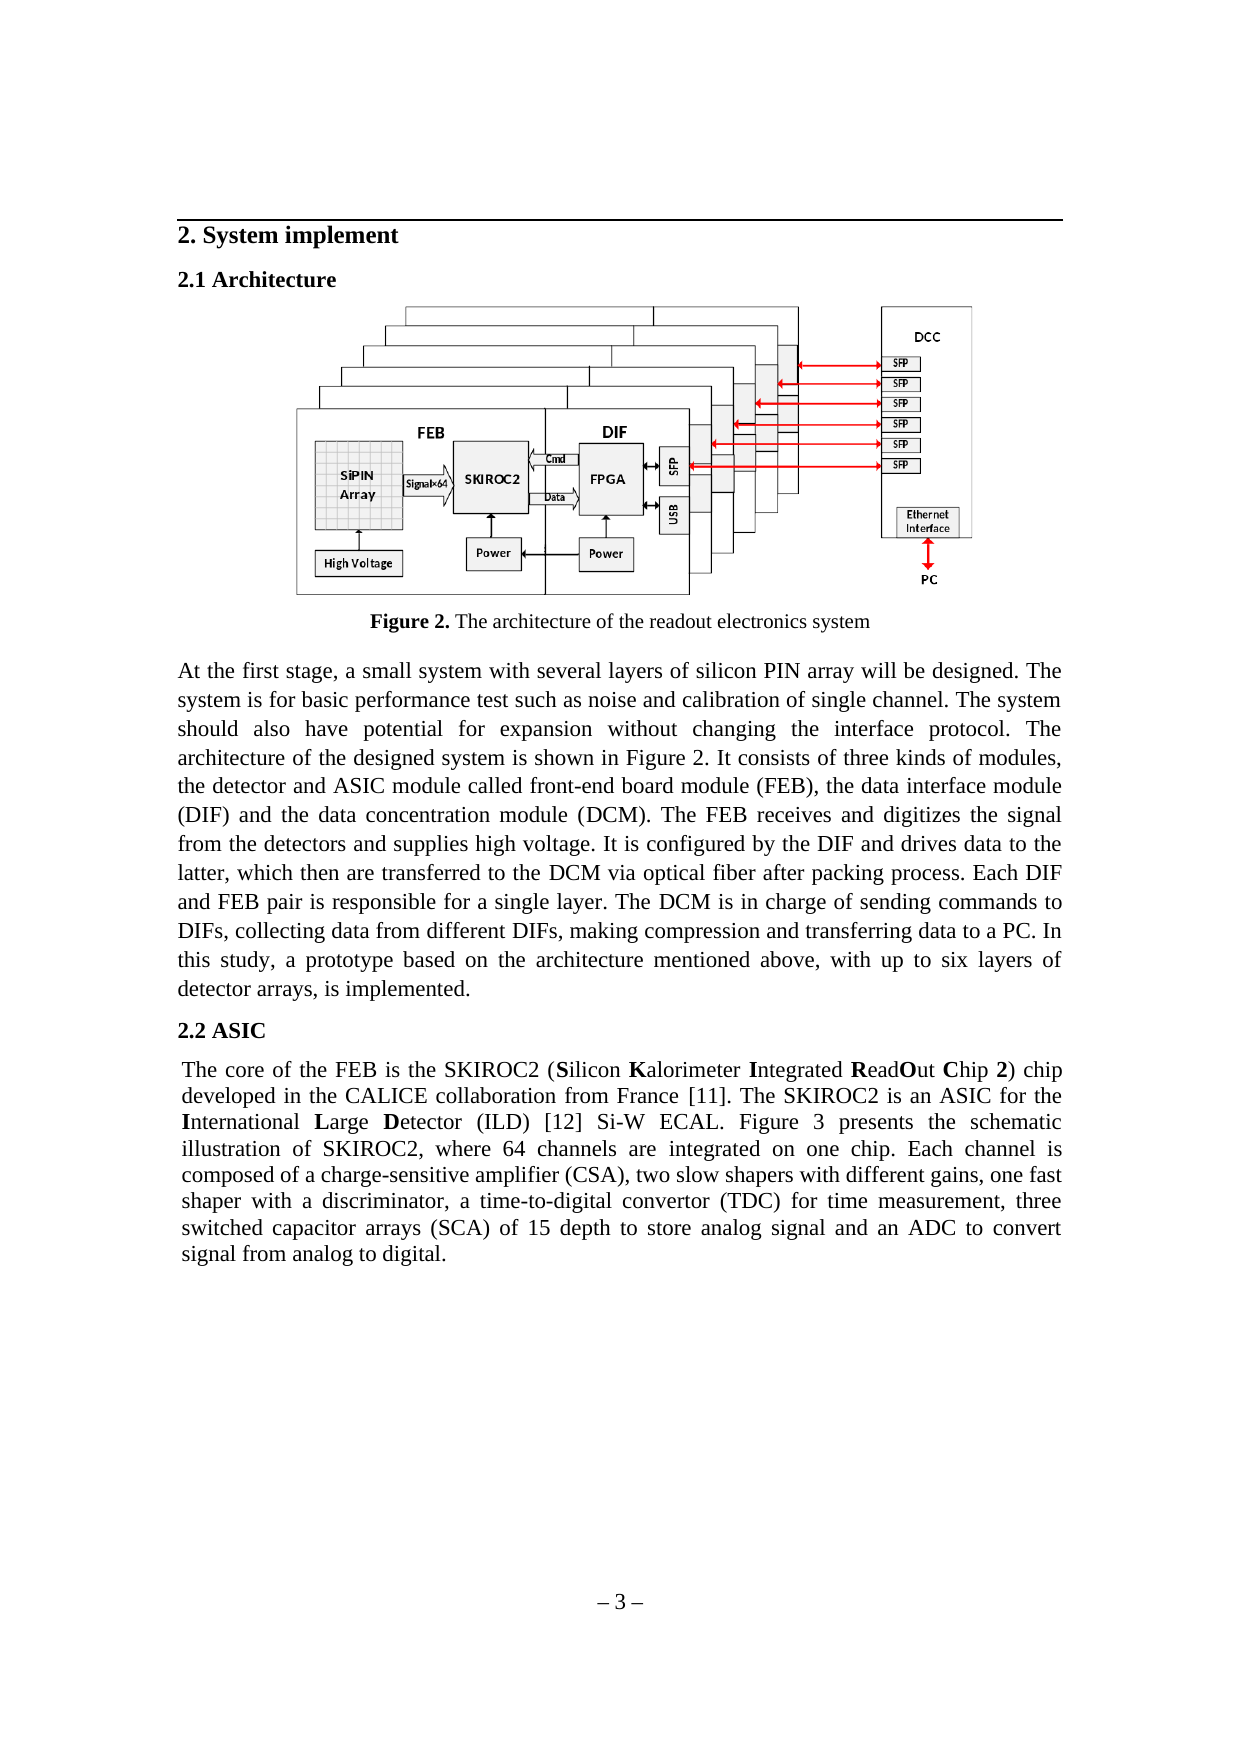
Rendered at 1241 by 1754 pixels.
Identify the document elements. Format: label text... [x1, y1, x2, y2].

text At the first stage, a small system with several layers of silicon PIN array will be designed. The system is for basic performance test such as noise and calibration of single channel. The system should also have potential for expansion without changing the interface protocol. The architecture of the designed system is shown in Figure 2. It consists of three kinds of modules, the detector and ASIC module called front-end board module (FEB), the data interface module (DIF) and the data concentration module (DCM). The FEB receives and digitizes the signal from the detectors and supplies high voltage. It is configured by the DIF and drives data to the latter, which then are transferred to the DCM via optical fiber after packing process. Each DIF and FEB pair is responsible for a single layer. The DCM is in charge of sending commands to DIFs, collecting data from different DIFs, making compression and transferring data to a PC. In this study, a prototype based on the architecture mentioned above, with up to six layers of detector arrays, is implemented. [177, 657, 1063, 1002]
text System implement [177, 221, 1063, 249]
list The core of the FEB is the SKIROC2 (Silicon Kalorimeter Integrated ReadOut Chip 2) chip developed in the CALICE collaboration from France [11]. The SKIROC2 is an ASIC for the International Large Detector (ILD) [12] Si-W ECAL. Figure 3 presents the schematic illustration of SKIROC2, where 64 channels are integrated on one chip. Each channel is composed of a charge-sensitive amplifier (CSA), two slow shapers with different gains, one fast shaper with a discriminator, a time-to-digital convertor (TDC) for time measurement, three switched capacitor arrays (SCA) of 15 depth to store analog signal and an ADC to convert signal from analog to digital. [181, 1056, 1063, 1266]
text ASIC [177, 1017, 1063, 1043]
text Architecture [177, 266, 1063, 292]
